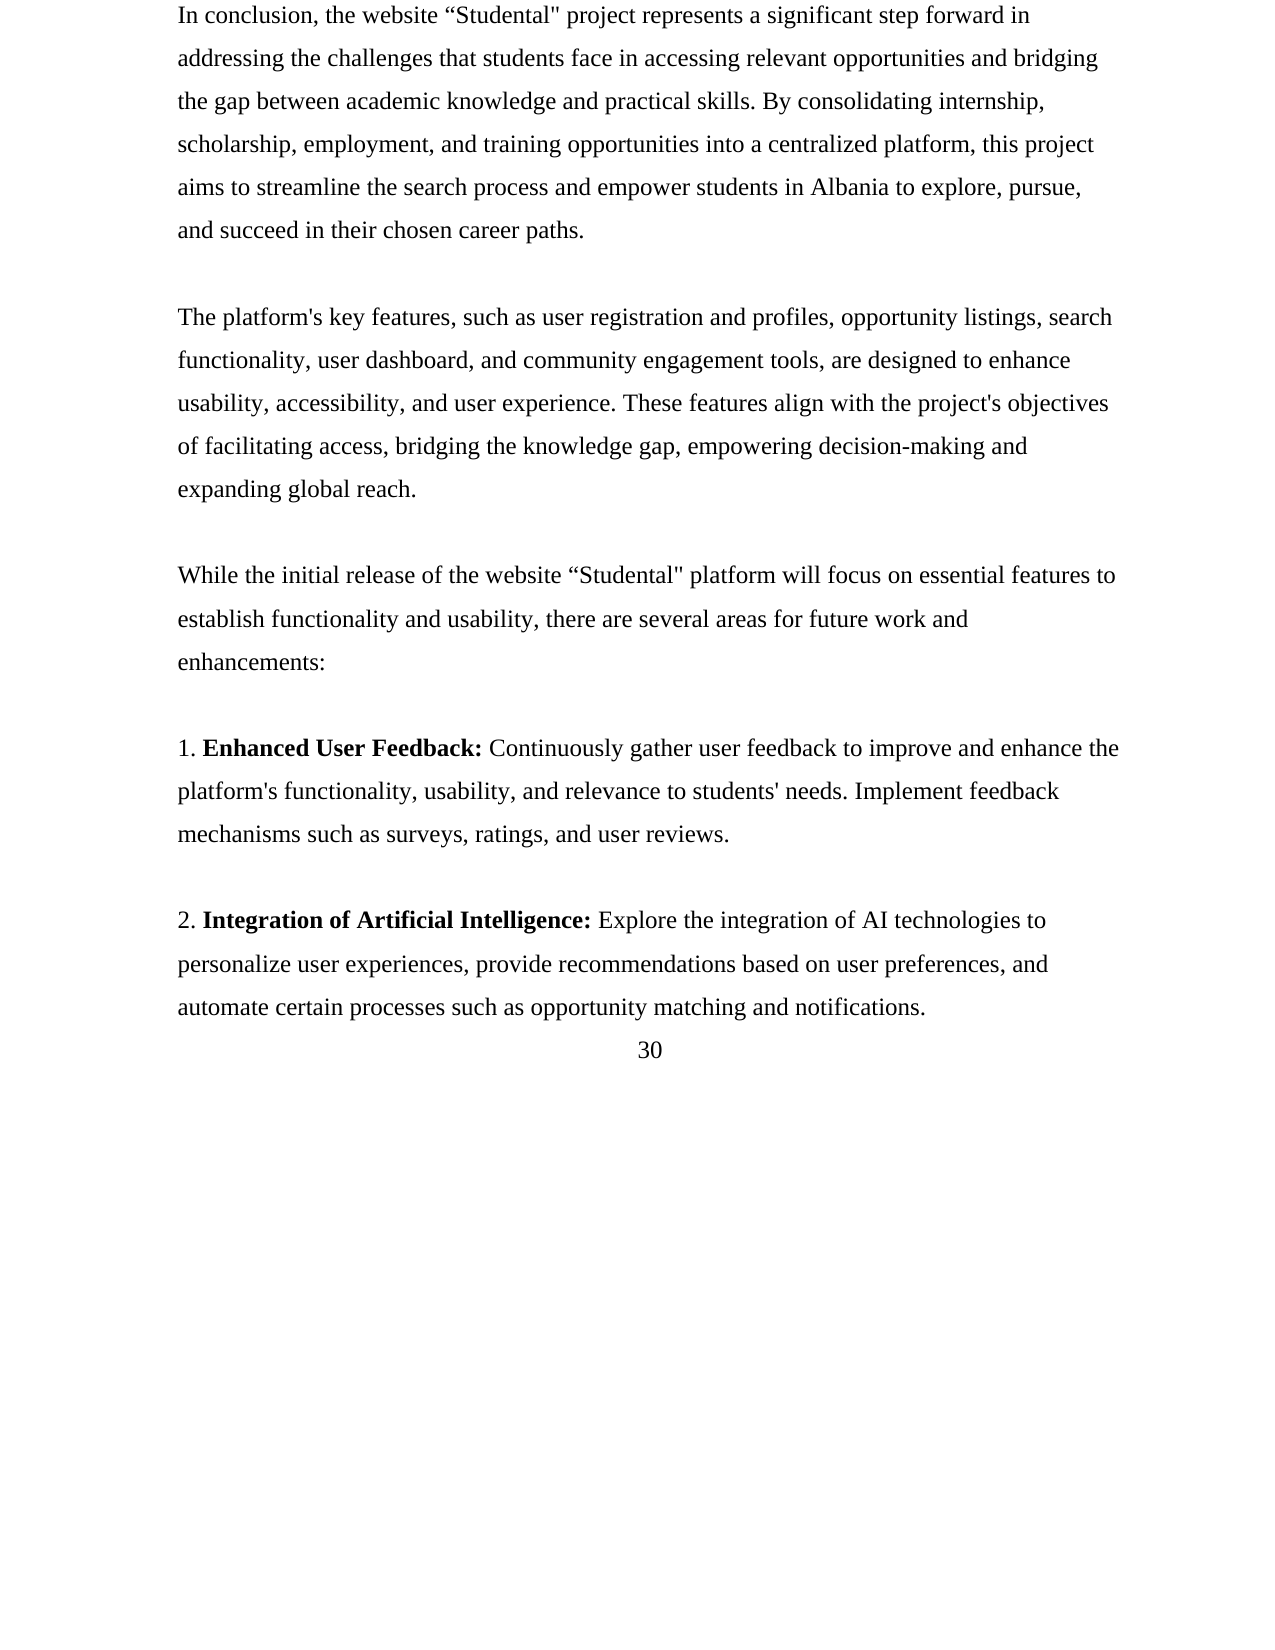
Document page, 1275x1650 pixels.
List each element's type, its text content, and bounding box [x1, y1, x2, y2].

text 30 [177, 1035, 1122, 1064]
text 2. Integration of Artificial Intelligence: Explore the integration of AI technologies to personalize user experiences, provide recommendations based on user preferences, and automate certain processes such as opportunity matching and notifications. [177, 906, 1122, 1021]
text While the initial release of the website “Studental" platform will focus on essential features to establish functionality and usability, there are several areas for future work and enhancements: [177, 561, 1122, 676]
text In conclusion, the website “Studental" project represents a significant step forward in addressing the challenges that students face in accessing relevant opportunities and bridging the gap between academic knowledge and practical skills. By consolidating internship, scholarship, employment, and training opportunities into a centralized platform, this project aims to streamline the search process and empower students in Albania to explore, pursue, and succeed in their chosen career paths. [177, 0, 1122, 244]
text 1. Enhanced User Feedback: Continuously gather user feedback to improve and enhance the platform's functionality, usability, and relevance to students' needs. Implement feedback mechanisms such as surveys, ratings, and user reviews. [177, 733, 1122, 848]
text The platform's key features, such as user registration and profiles, opportunity listings, search functionality, user dashboard, and community engagement tools, are designed to enhance usability, accessibility, and user experience. These features align with the project's objectives of facilitating access, bridging the knowledge gap, empowering decision-making and expanding global reach. [177, 302, 1122, 503]
